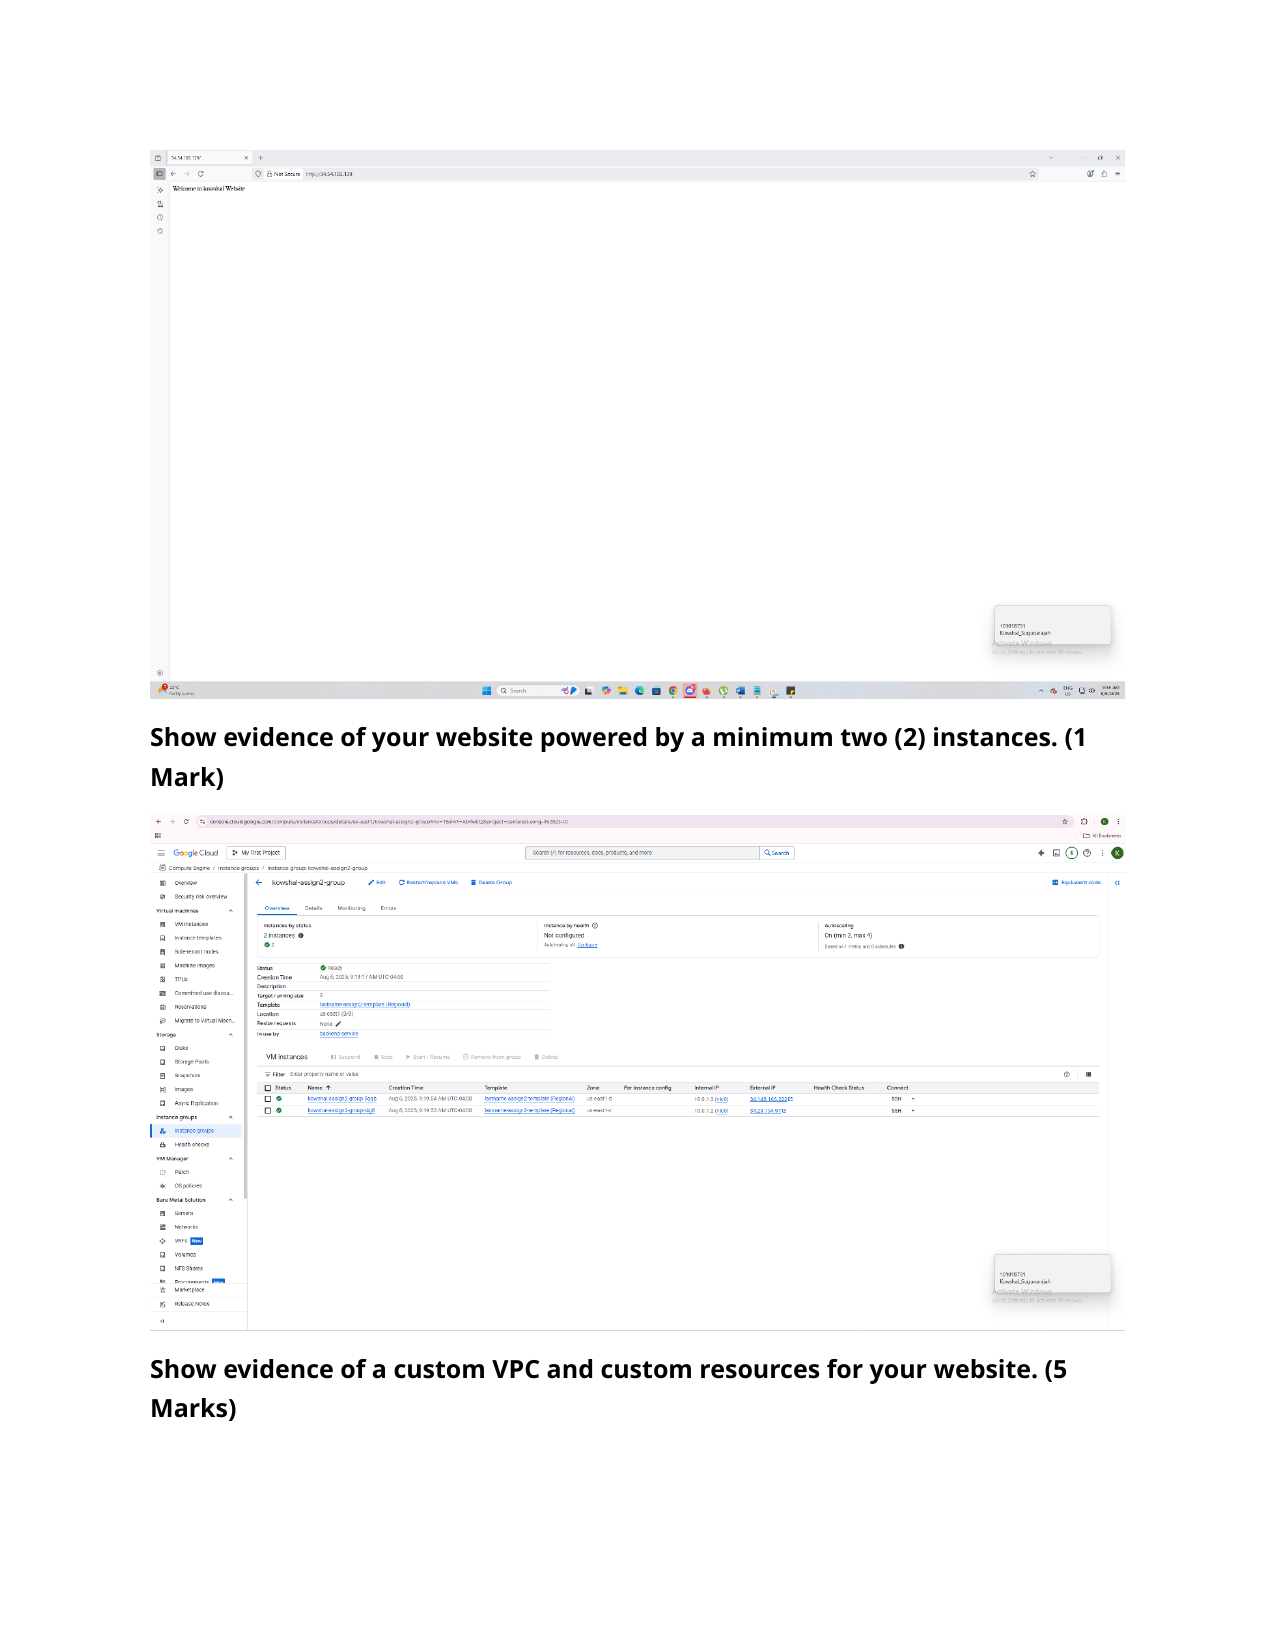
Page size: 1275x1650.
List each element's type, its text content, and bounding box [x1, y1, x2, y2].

picture [150, 815, 1125, 1331]
text Show evidence of a custom VPC and custom resources for your website. (5 Marks) [150, 1352, 1125, 1425]
text Show evidence of your website powered by a minimum two (2) instances. (1 Mark) [150, 720, 1125, 793]
picture [150, 150, 1125, 699]
